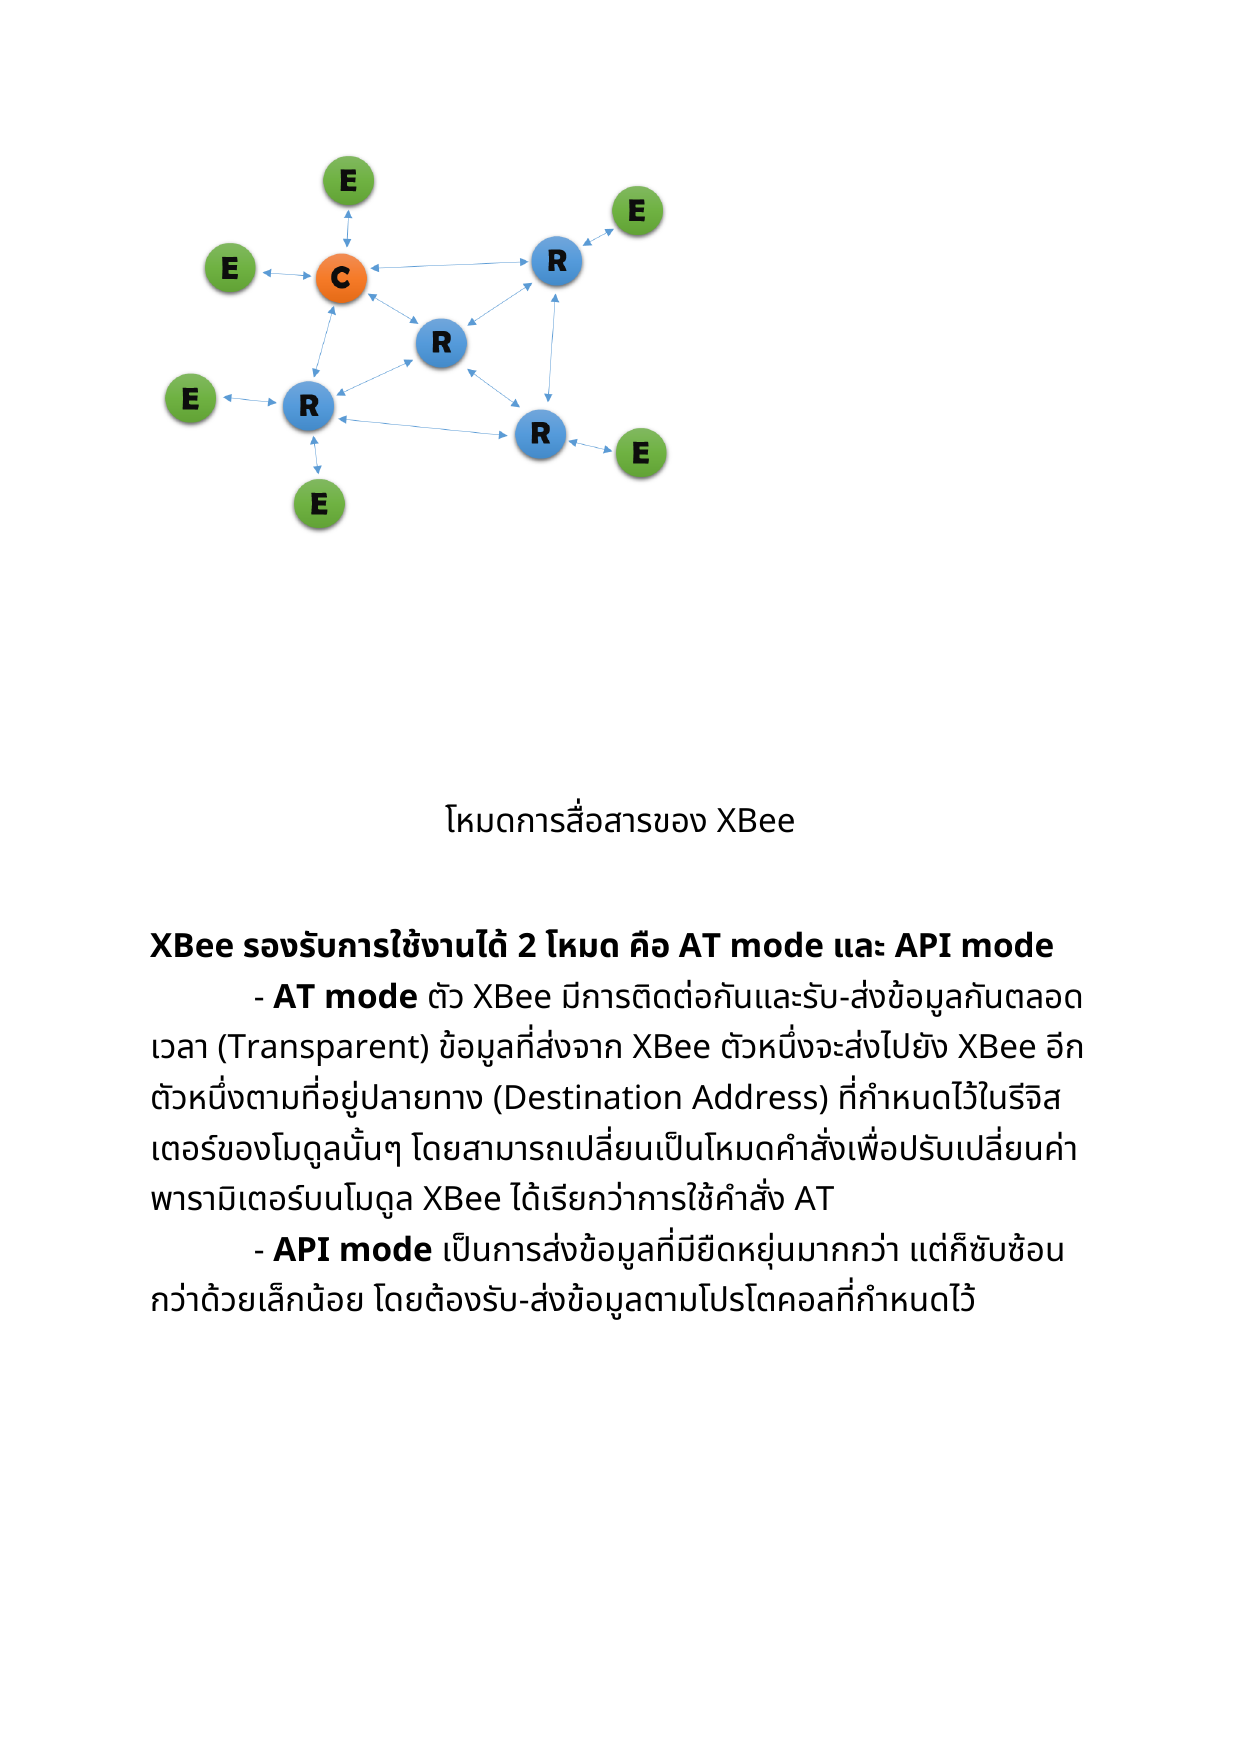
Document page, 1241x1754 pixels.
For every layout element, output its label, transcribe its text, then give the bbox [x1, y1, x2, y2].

text XBee รองรับการใช้งานได้ 2 โหมด คือ AT mode และ API mode - AT mode ตัว XBee มีการติดต่อกันและรับ-ส่งข้อมูลกันตลอดเวลา (Transparent) ข้อมูลที่ส่งจาก XBee ตัวหนึ่งจะส่งไปยัง XBee อีกตัวหนึ่งตามที่อยู่ปลายทาง (Destination Address) ที่กำหนดไว้ในรีจิสเตอร์ของโมดูลนั้นๆ โดยสามารถเปลี่ยนเป็นโหมดคำสั่งเพื่อปรับเปลี่ยนค่าพารามิเตอร์บนโมดูล XBee ได้เรียกว่าการใช้คำสั่ง AT - API mode เป็นการส่งข้อมูลที่มียืดหยุ่นมากกว่า แต่ก็ซับซ้อนกว่าด้วยเล็กน้อย โดยต้องรับ-ส่งข้อมูลตามโปรโตคอลที่กำหนดไว้ [150, 877, 1090, 1327]
picture [150, 150, 686, 541]
subtitle โหมดการสื่อสารของ XBee [150, 797, 1090, 847]
